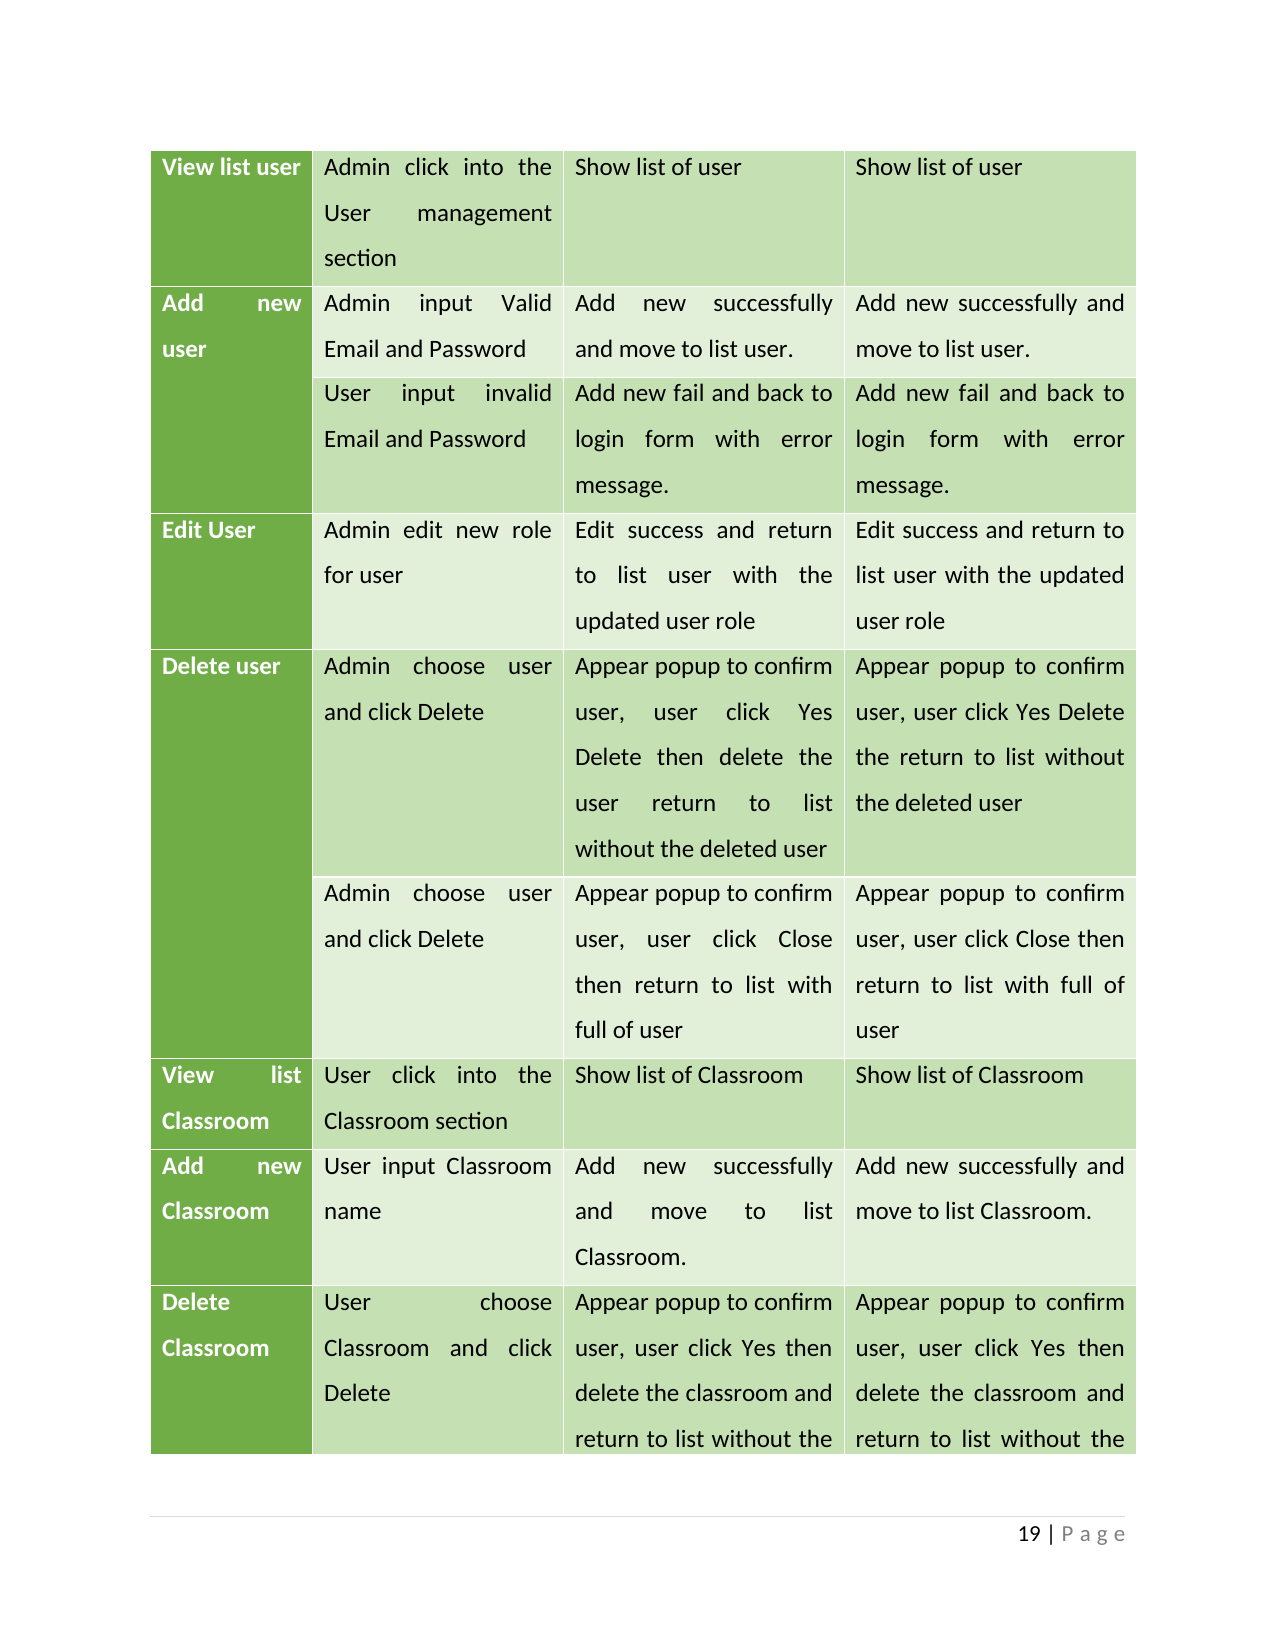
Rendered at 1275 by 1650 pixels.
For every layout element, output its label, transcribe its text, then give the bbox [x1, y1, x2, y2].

table_cell Add new Classroom [151, 1150, 312, 1285]
table_cell Add new user [151, 287, 312, 513]
table_cell Add new fail and back to login form with error message. [564, 378, 844, 513]
table_cell Admin choose user and click Delete [313, 650, 563, 876]
table_cell Appear popup to confirm user, user click Yes Delete then delete the user return to list without the deleted user [564, 650, 844, 876]
table_cell Add new successfully and move to list user. [845, 287, 1136, 377]
table_cell Edit User [151, 514, 312, 649]
table_cell Delete Classroom [151, 1286, 312, 1454]
table_cell Admin choose user and click Delete [313, 878, 563, 1058]
table_cell Admin input Valid Email and Password [313, 287, 563, 377]
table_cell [564, 1286, 844, 1454]
table_cell Edit success and return to list user with the updated user role [564, 514, 844, 649]
table_cell User click into the Classroom section [313, 1059, 563, 1149]
table_cell Appear popup to confirm user, user click Close then return to list with full of user [845, 878, 1136, 1058]
table_cell Delete user [151, 650, 312, 1058]
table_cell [845, 1286, 1136, 1454]
table_cell Appear popup to confirm user, user click Close then return to list with full of user [564, 878, 844, 1058]
table_cell Edit success and return to list user with the updated user role [845, 514, 1136, 649]
table_cell View list Classroom [151, 1059, 312, 1149]
table_cell Add new successfully and move to list Classroom. [564, 1150, 844, 1285]
table_cell Show list of Classroom [564, 1059, 844, 1149]
table_cell User input invalid Email and Password [313, 378, 563, 513]
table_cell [313, 1286, 563, 1454]
table_cell View list user [151, 151, 312, 286]
table_cell Show list of user [564, 151, 844, 286]
table_cell User input Classroom name [313, 1150, 563, 1285]
table_cell Appear popup to confirm user, user click Yes Delete the return to list without the deleted user [845, 650, 1136, 876]
table_cell Admin edit new role for user [313, 514, 563, 649]
table_cell Admin click into the User management section [313, 151, 563, 286]
table_cell Show list of user [845, 151, 1136, 286]
table_cell Show list of Classroom [845, 1059, 1136, 1149]
table_cell Add new successfully and move to list user. [564, 287, 844, 377]
table_cell Add new successfully and move to list Classroom. [845, 1150, 1136, 1285]
table_cell Add new fail and back to login form with error message. [845, 378, 1136, 513]
